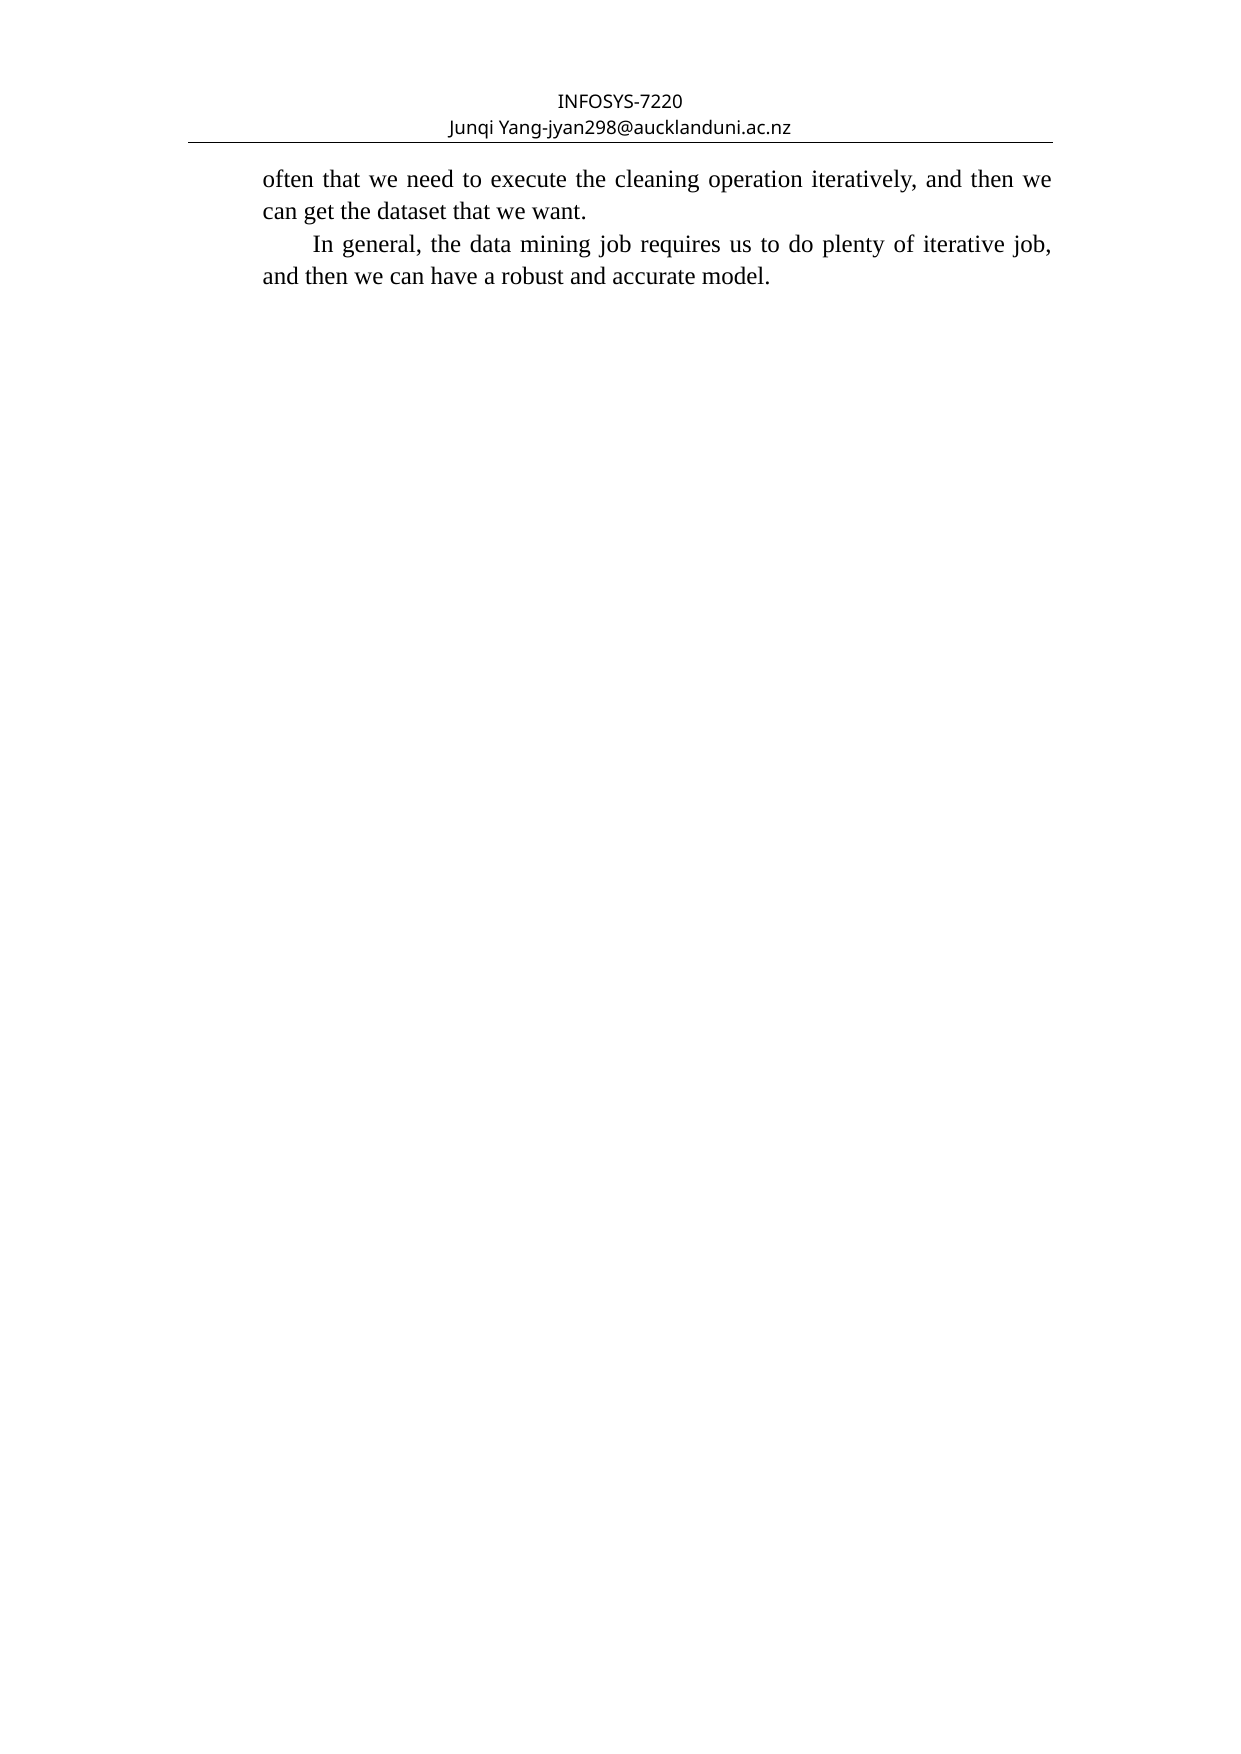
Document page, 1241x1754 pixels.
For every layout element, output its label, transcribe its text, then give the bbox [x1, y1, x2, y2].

list In general, the data mining job requires us to do plenty of iterative job, and then we can have a robust and accurate model. [262, 227, 1053, 292]
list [262, 162, 1053, 227]
